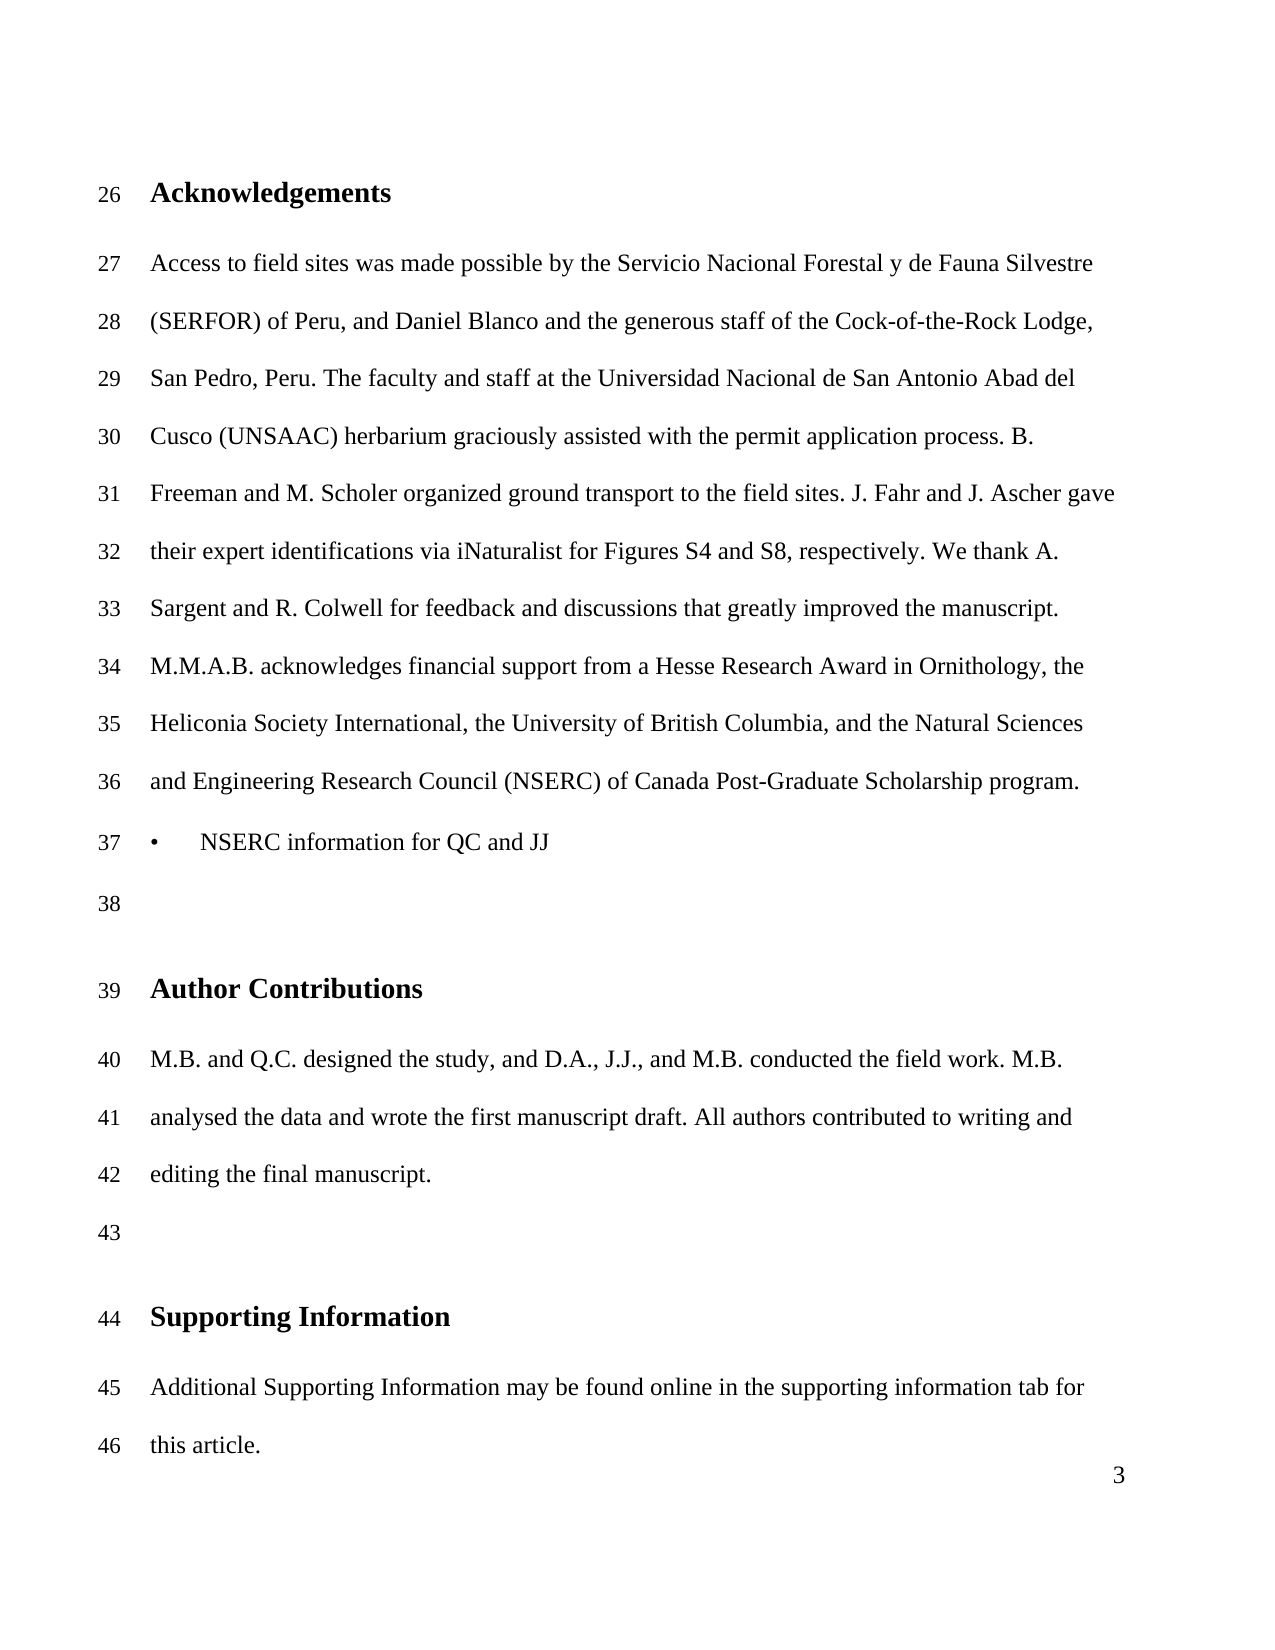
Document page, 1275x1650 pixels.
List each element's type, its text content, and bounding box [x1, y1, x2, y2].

text Access to field sites was made possible by the Servicio Nacional Forestal y de Fauna Silvestre (SERFOR) of Peru, and Daniel Blanco and the generous staff of the Cock-of-the-Rock Lodge, San Pedro, Peru. The faculty and staff at the Universidad Nacional de San Antonio Abad del Cusco (UNSAAC) herbarium graciously assisted with the permit application process. B. Freeman and M. Scholer organized ground transport to the field sites. J. Fahr and J. Ascher gave their expert identifications via iNaturalist for Figures S4 and S8, respectively. We thank A. Sargent and R. Colwell for feedback and discussions that greatly improved the manuscript. M.M.A.B. acknowledges financial support from a Hesse Research Award in Ornithology, the Heliconia Society International, the University of British Columbia, and the Natural Sciences and Engineering Research Council (NSERC) of Canada Post-Graduate Scholarship program. [150, 248, 1125, 794]
subtitle Acknowledgements [150, 175, 1125, 208]
subtitle Author Contributions [150, 971, 1125, 1004]
text M.B. and Q.C. designed the study, and D.A., J.J., and M.B. conducted the field work. M.B. analysed the data and wrote the first manuscript draft. All authors contributed to writing and editing the final manuscript. [150, 1044, 1125, 1188]
subtitle Supporting Information [150, 1299, 1125, 1333]
text Additional Supporting Information may be found online in the supporting information tab for this article. [150, 1372, 1125, 1459]
list NSERC information for QC and JJ [150, 827, 1125, 856]
